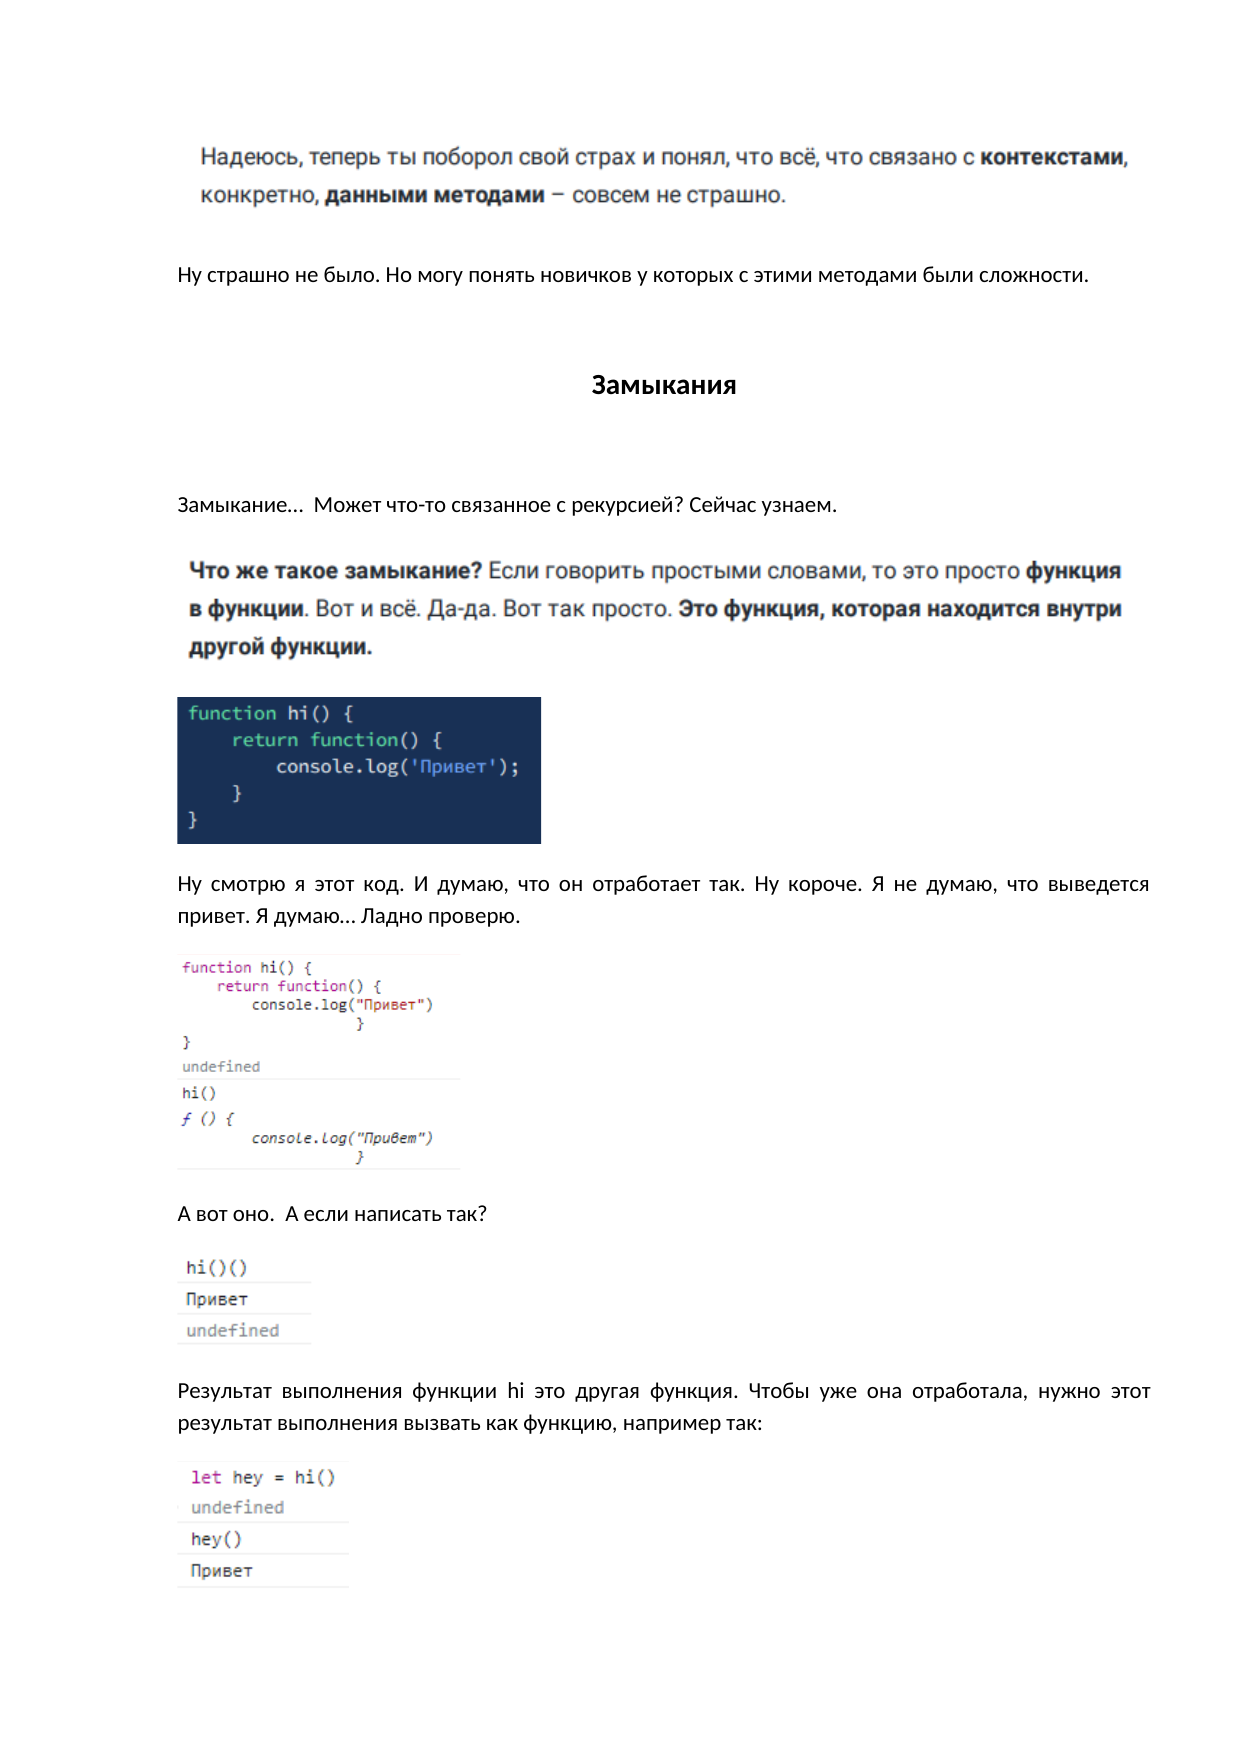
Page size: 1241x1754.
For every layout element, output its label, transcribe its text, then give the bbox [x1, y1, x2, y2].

text Ну смотрю я этот код. И думаю, что он отработает так. Ну короче. Я не думаю, что выведется привет. Я думаю… Ладно проверю. [177, 869, 1152, 929]
text Замыкания [177, 366, 1152, 402]
picture [177, 697, 542, 844]
picture [177, 954, 461, 1175]
picture [177, 118, 1152, 236]
picture [177, 1461, 349, 1596]
text Замыкание… Может что-то связанное с рекурсией? Сейчас узнаем. [177, 490, 1152, 518]
picture [177, 1252, 312, 1351]
picture [177, 542, 1152, 672]
text Результат выполнения функции hi это другая функция. Чтобы уже она отработала, нужно этот результат выполнения вызвать как функцию, например так: [177, 1376, 1152, 1436]
text Ну страшно не было. Но могу понять новичков у которых с этими методами были сложности. [177, 260, 1152, 288]
text А вот оно. А если написать так? [177, 1199, 1152, 1227]
